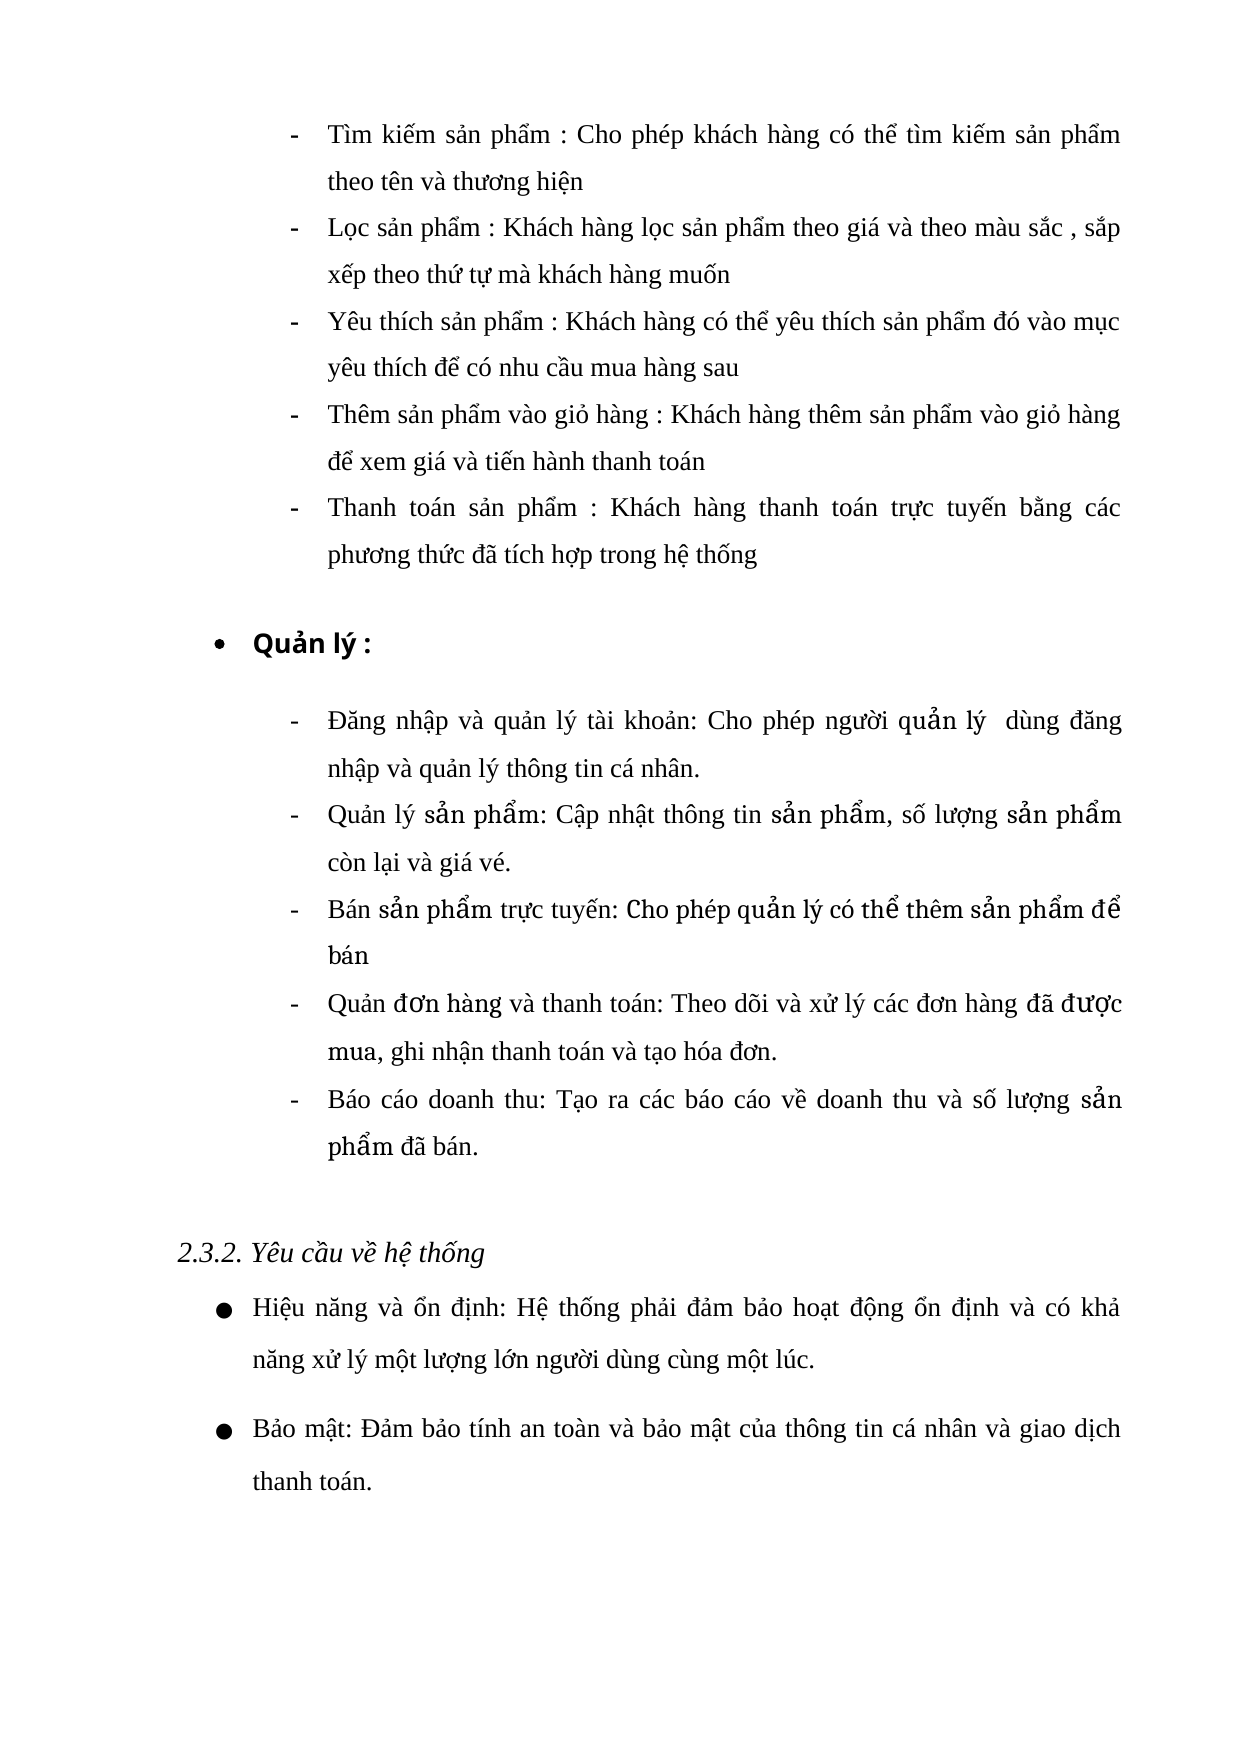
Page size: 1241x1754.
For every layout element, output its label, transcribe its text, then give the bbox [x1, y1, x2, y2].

list Đăng nhập và quản lý tài khoản: Cho phép người quản lý dùng đăng nhập và quản lý thông tin cá nhân. [290, 704, 1122, 783]
list Tìm kiếm sản phẩm : Cho phép khách hàng có thể tìm kiếm sản phẩm theo tên và thương hiện [290, 118, 1122, 196]
list Báo cáo doanh thu: Tạo ra các báo cáo về doanh thu và số lượng sản phẩm đã bán. [290, 1083, 1122, 1162]
list Yêu thích sản phẩm : Khách hàng có thể yêu thích sản phẩm đó vào mục yêu thích để có nhu cầu mua hàng sau [290, 305, 1122, 383]
list Hiệu năng và ổn định: Hệ thống phải đảm bảo hoạt động ổn định và có khả năng xử lý một lượng lớn người dùng cùng một lúc. [215, 1285, 1122, 1374]
list Bán sản phẩm trực tuyến: Cho phép quản lý có thể thêm sản phẩm để bán [290, 893, 1122, 971]
list Quản đơn hàng và thanh toán: Theo dõi và xử lý các đơn hàng đã được mua, ghi nhận thanh toán và tạo hóa đơn. [290, 987, 1122, 1067]
list Lọc sản phẩm : Khách hàng lọc sản phẩm theo giá và theo màu sắc , sắp xếp theo thứ tự mà khách hàng muốn [290, 211, 1122, 289]
list Quản lý sản phẩm: Cập nhật thông tin sản phẩm, số lượng sản phẩm còn lại và giá vé. [290, 798, 1122, 877]
list Thêm sản phẩm vào giỏ hàng : Khách hàng thêm sản phẩm vào giỏ hàng để xem giá và tiến hành thanh toán [290, 398, 1122, 476]
list Quản lý : [215, 624, 1122, 661]
list Thanh toán sản phẩm : Khách hàng thanh toán trực tuyến bằng các phương thức đã tích hợp trong hệ thống [290, 491, 1122, 569]
list Bảo mật: Đảm bảo tính an toàn và bảo mật của thông tin cá nhân và giao dịch thanh toán. [215, 1407, 1122, 1496]
subtitle 2.3.2. Yêu cầu về hệ thống [177, 1235, 1122, 1268]
